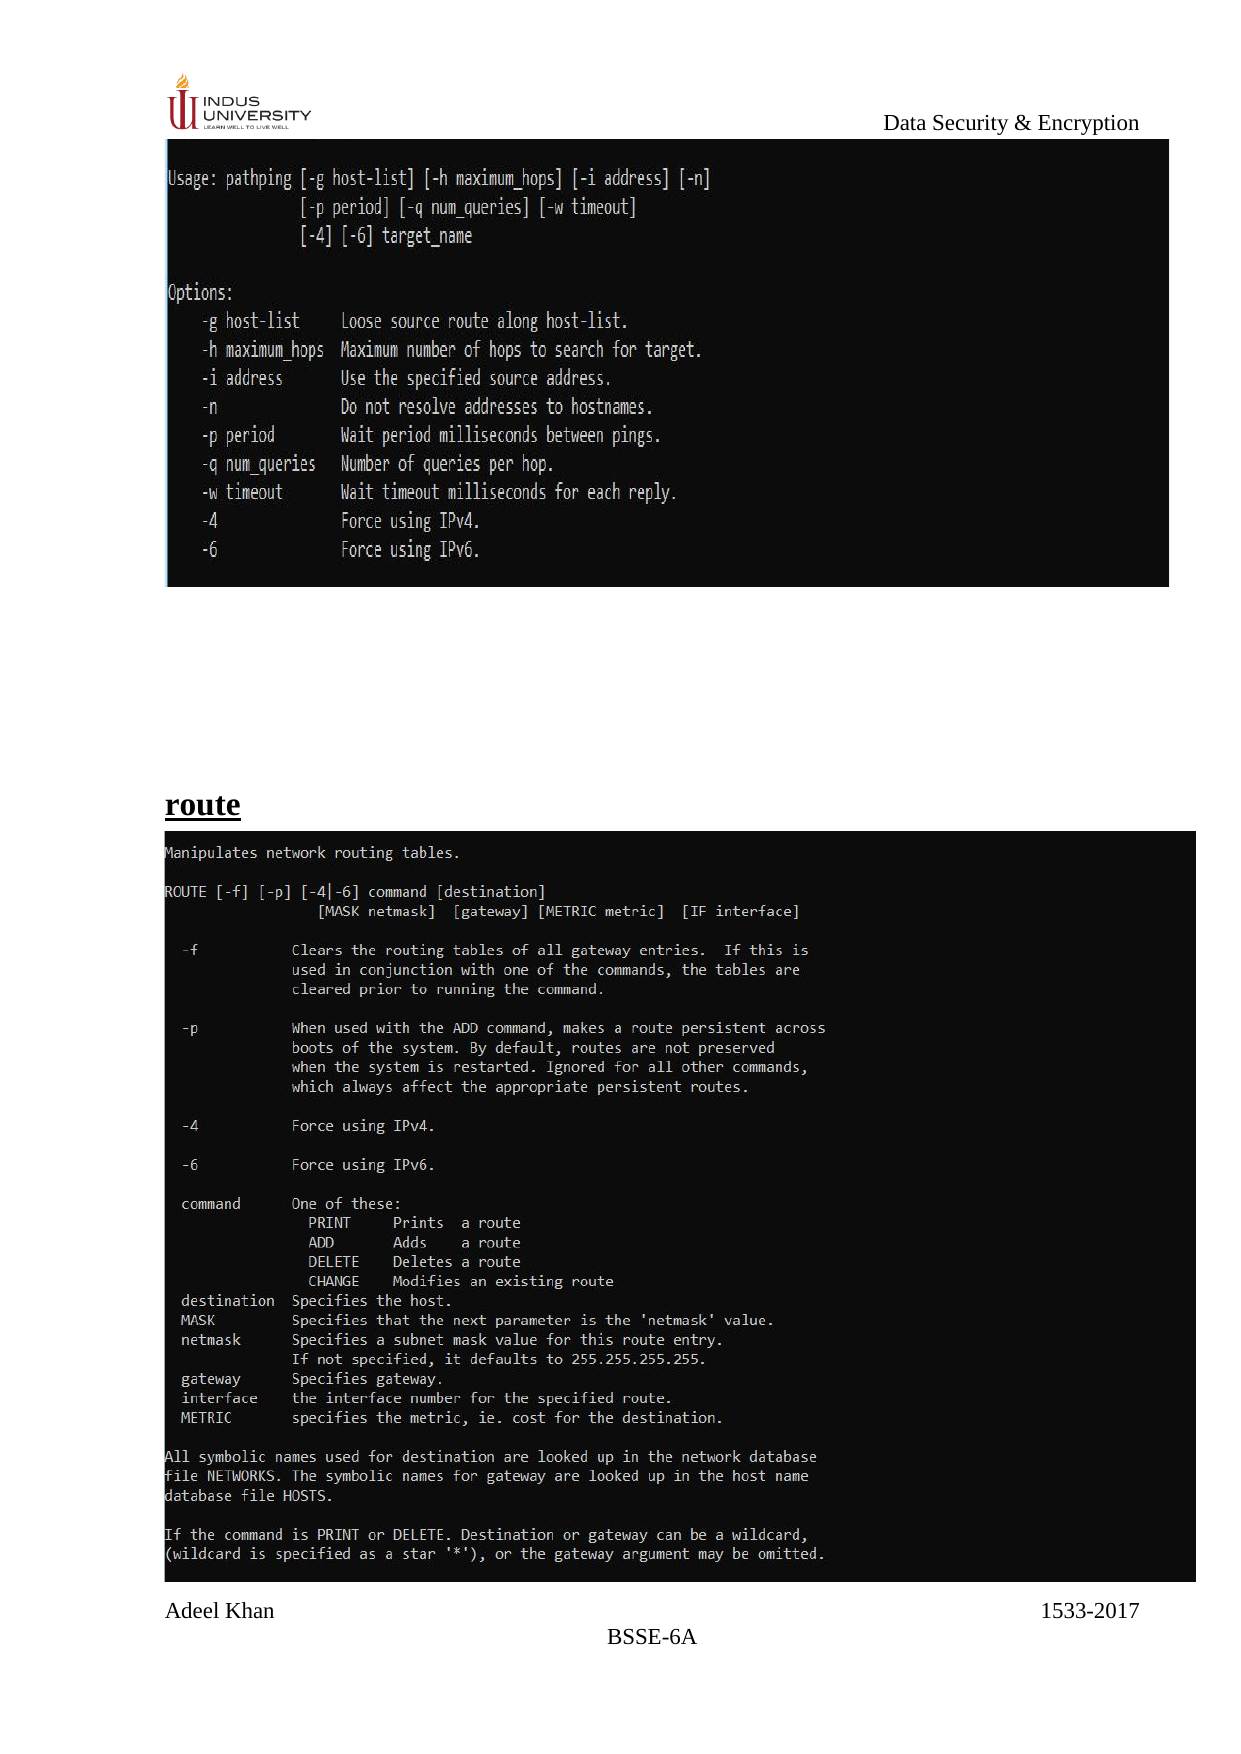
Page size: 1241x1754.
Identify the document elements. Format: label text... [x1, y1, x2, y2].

picture [164, 139, 1170, 587]
picture [164, 73, 317, 130]
picture [164, 831, 1196, 1582]
subtitle route [164, 784, 1176, 823]
